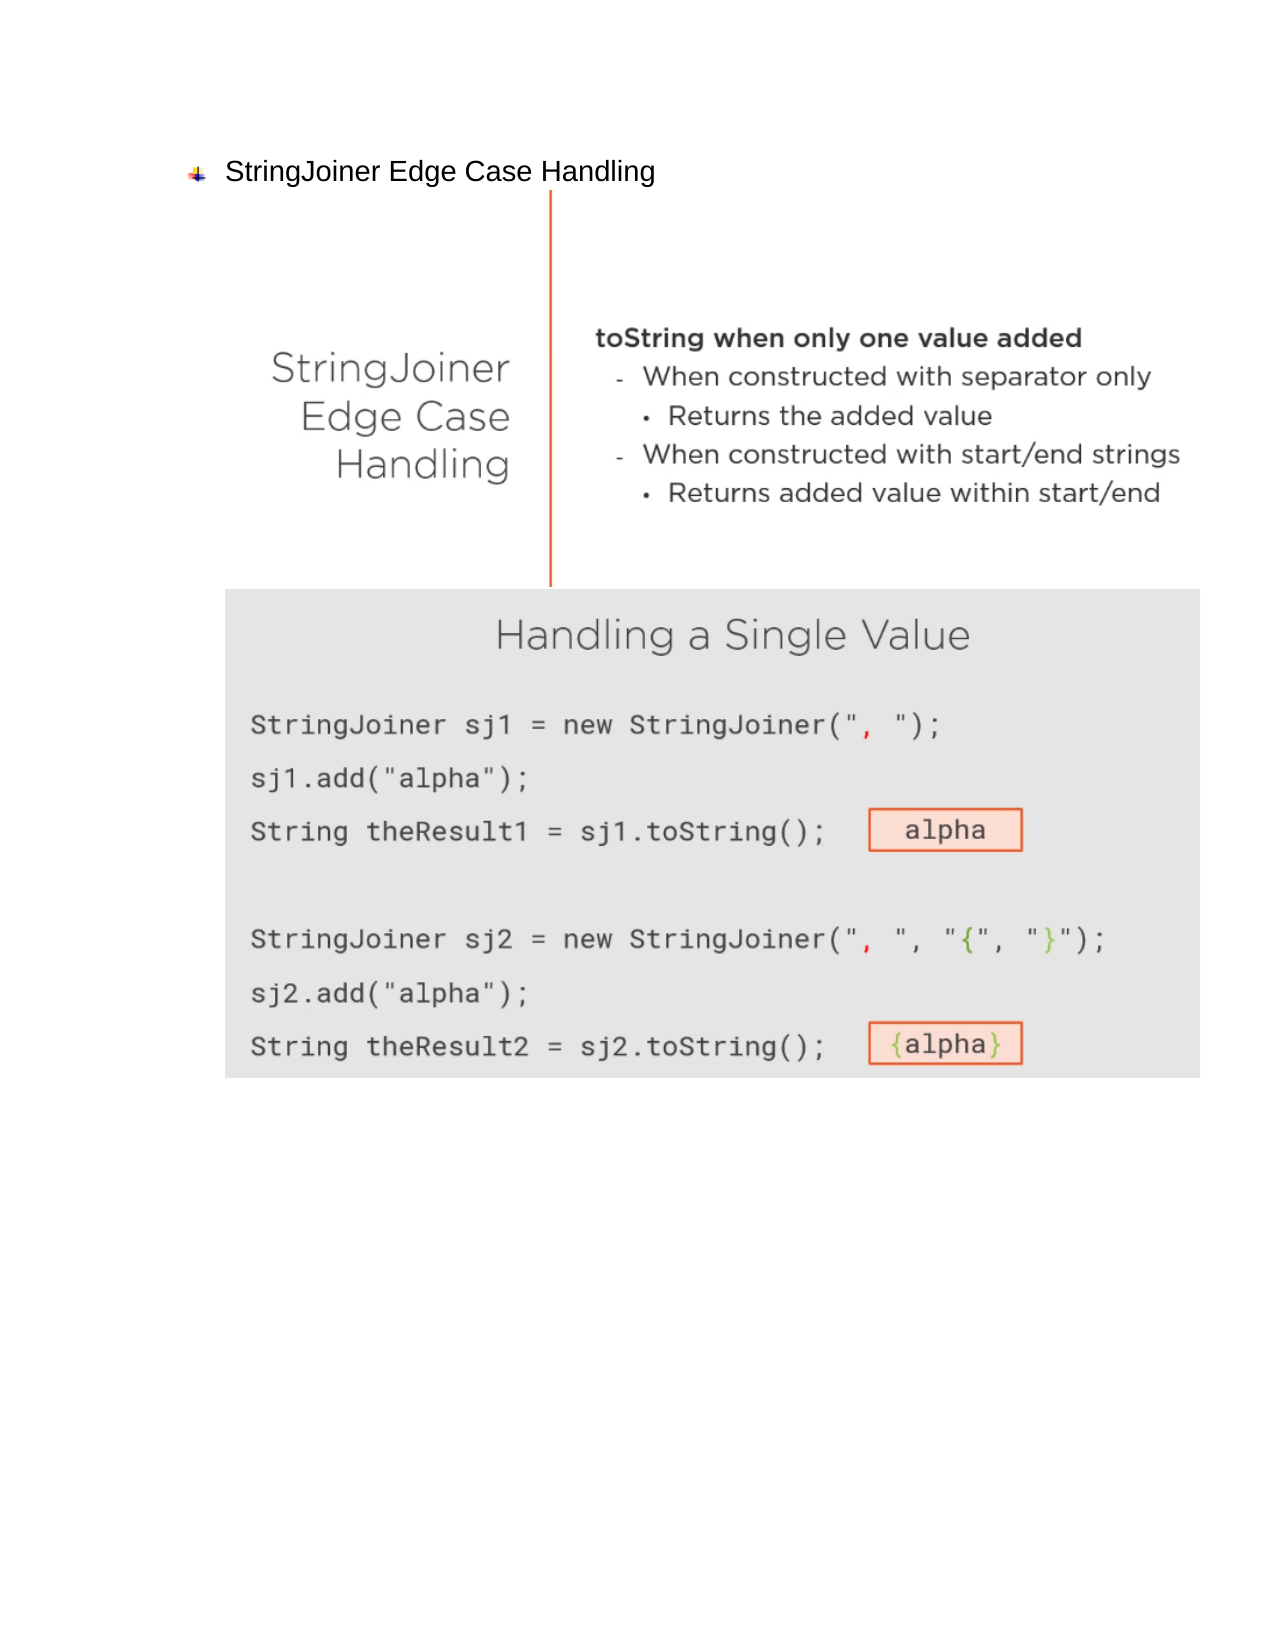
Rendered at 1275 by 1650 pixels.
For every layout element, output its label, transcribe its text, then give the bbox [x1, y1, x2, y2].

picture [225, 190, 1200, 587]
picture [188, 165, 206, 182]
subtitle StringJoiner Edge Case Handling [187, 154, 1125, 188]
picture [225, 589, 1200, 1078]
